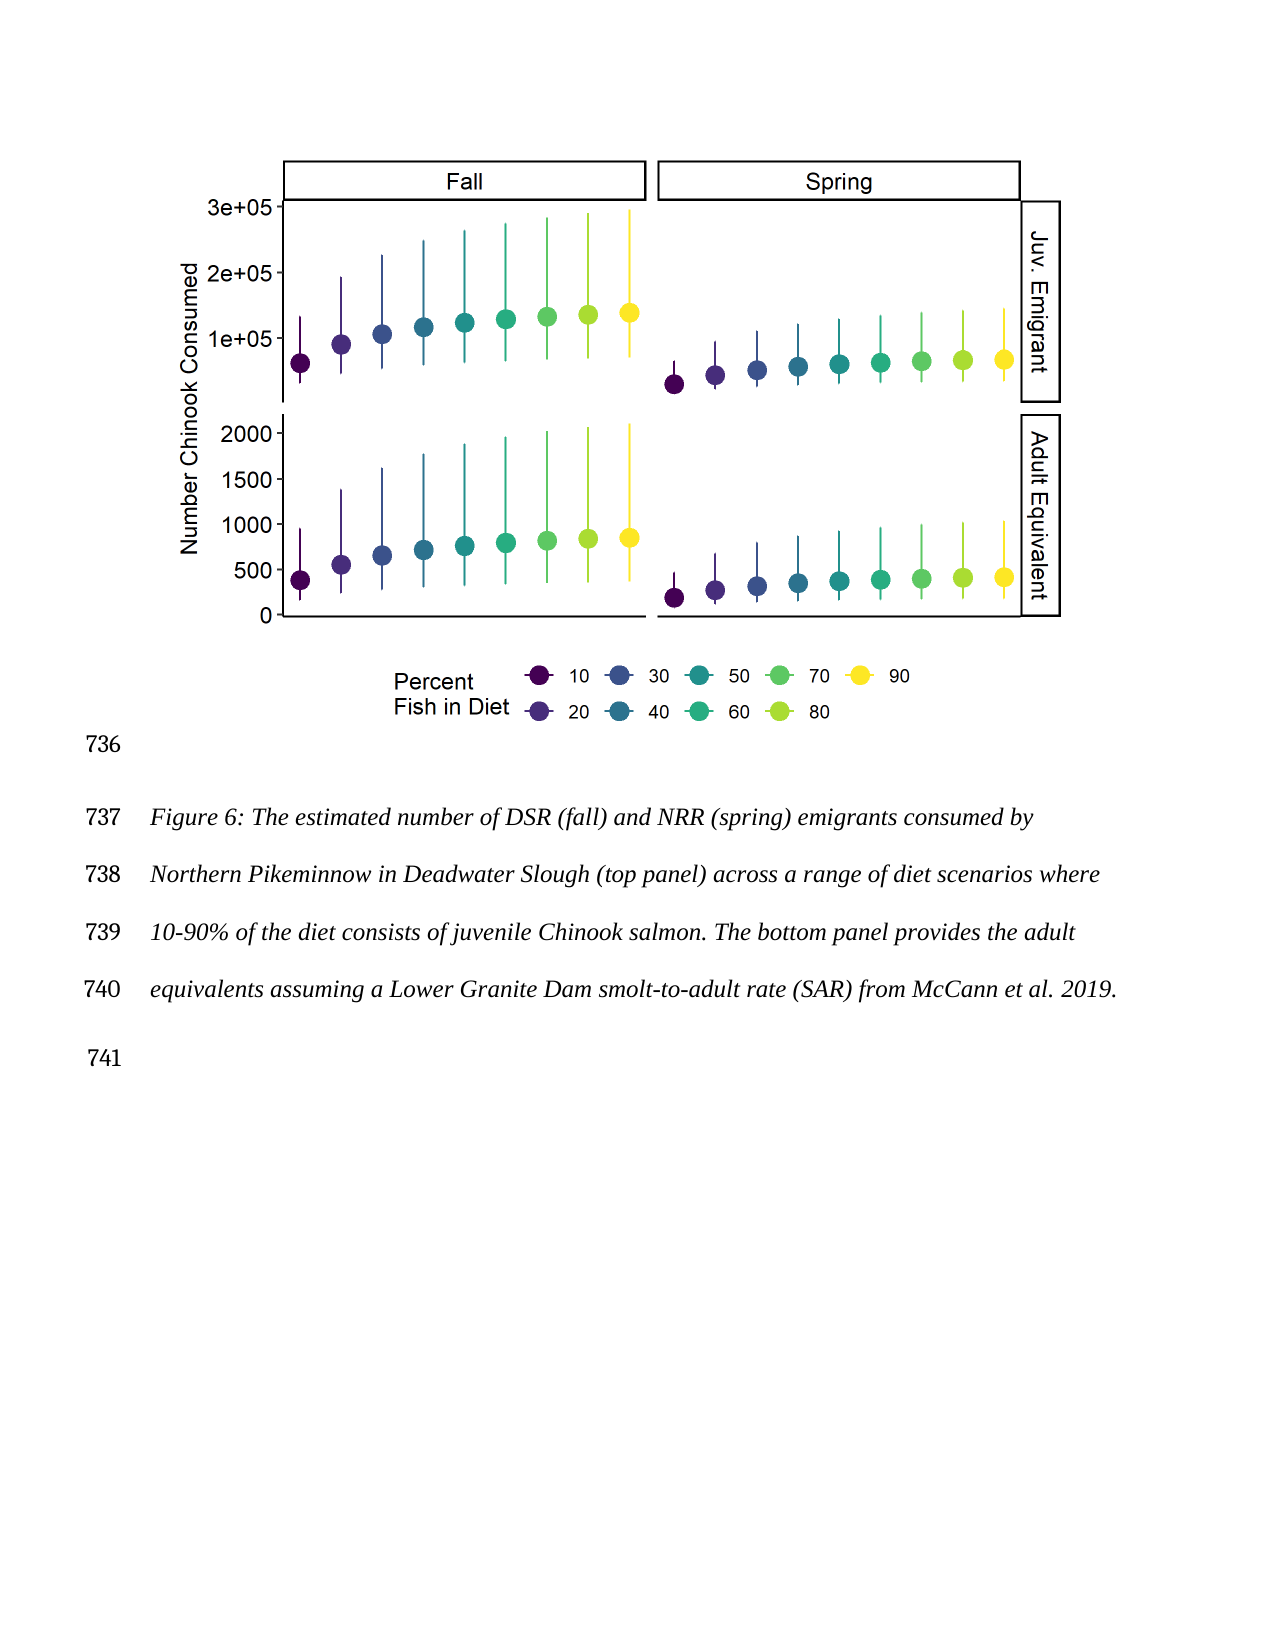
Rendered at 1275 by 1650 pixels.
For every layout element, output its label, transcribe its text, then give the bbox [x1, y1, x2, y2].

text Figure 6: The estimated number of DSR (fall) and NRR (spring) emigrants consumed by Northern Pikeminnow in Deadwater Slough (top panel) across a range of diet scenarios where 10-90% of the diet consists of juvenile Chinook salmon. The bottom panel provides the adult equivalents assuming a Lower Granite Dam smolt-to-adult rate (SAR) from McCann et al. 2019. [150, 802, 1125, 1003]
picture [168, 150, 1072, 752]
